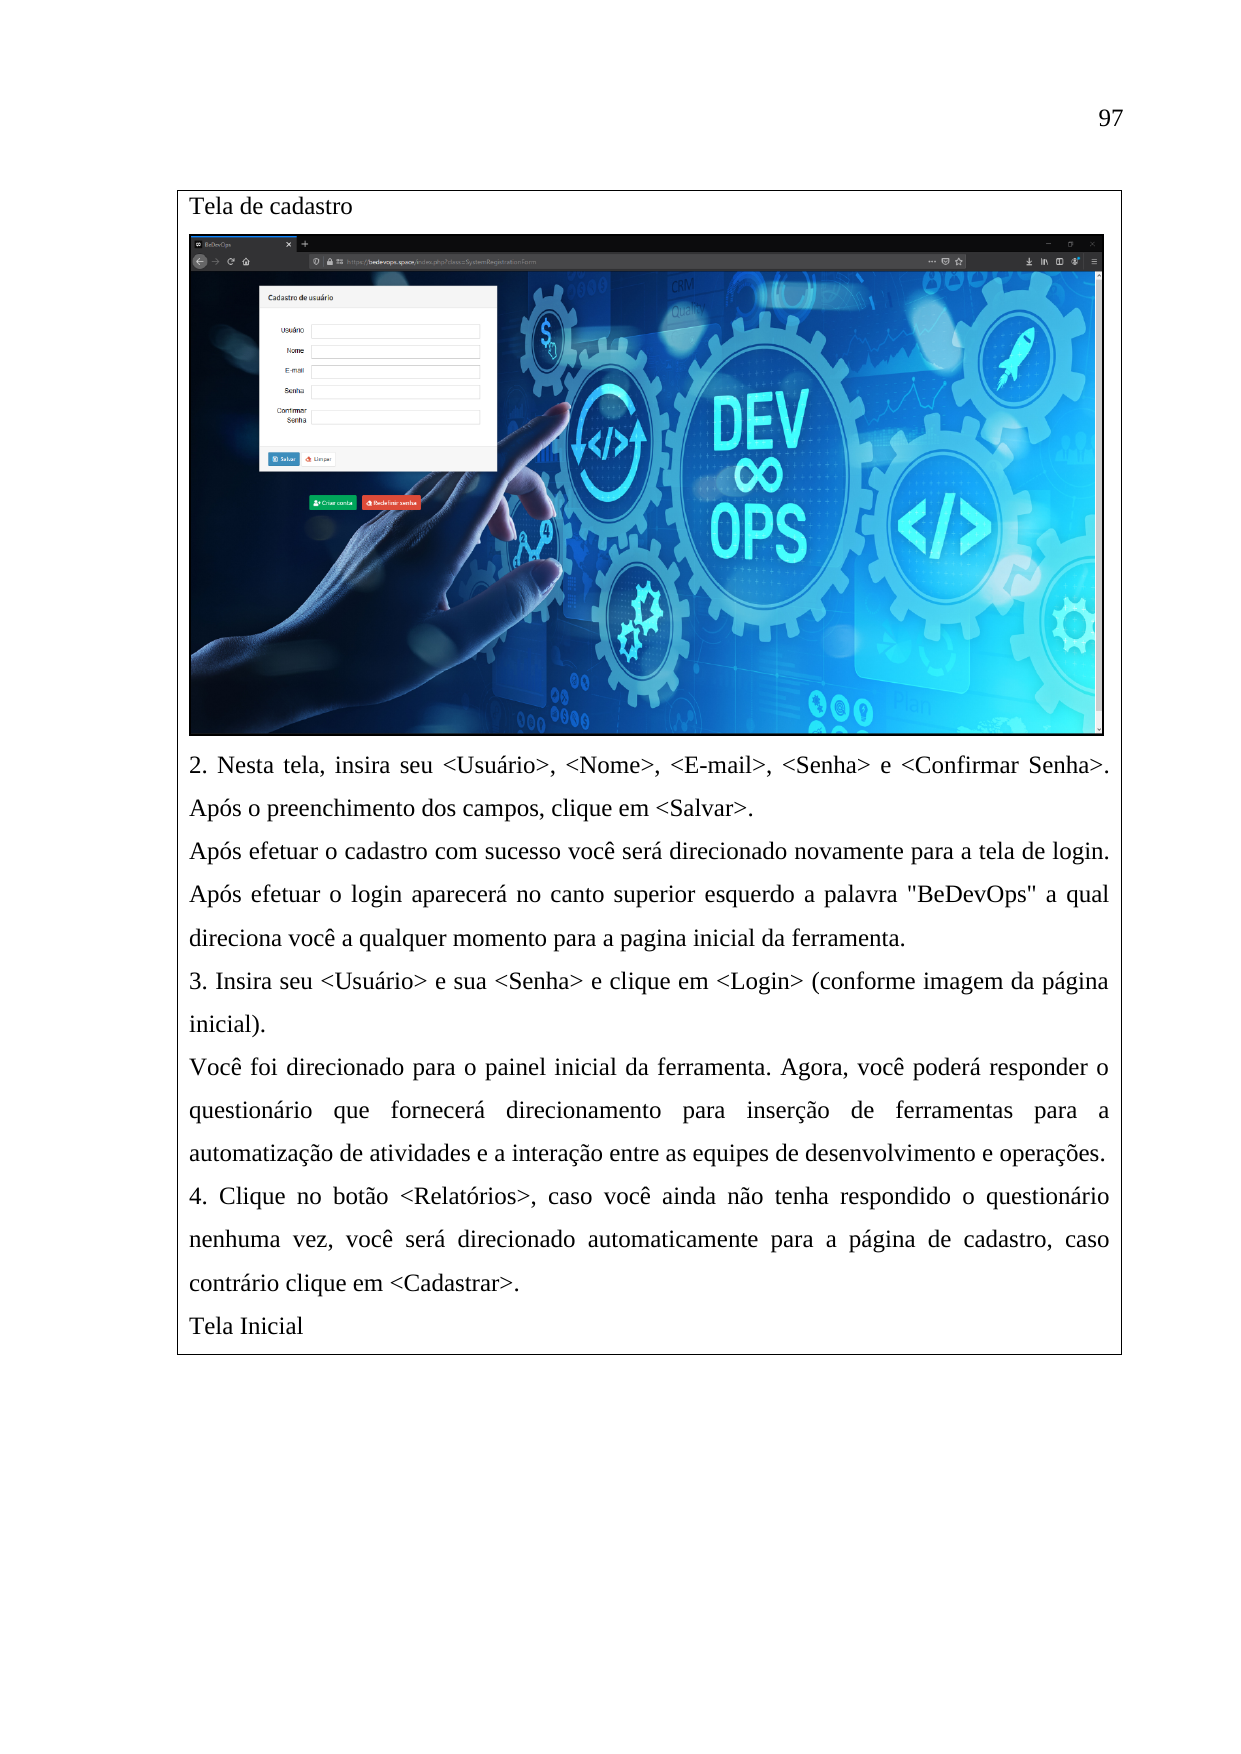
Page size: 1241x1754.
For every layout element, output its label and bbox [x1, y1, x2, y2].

table_header [178, 191, 1121, 1354]
picture [191, 236, 1102, 734]
